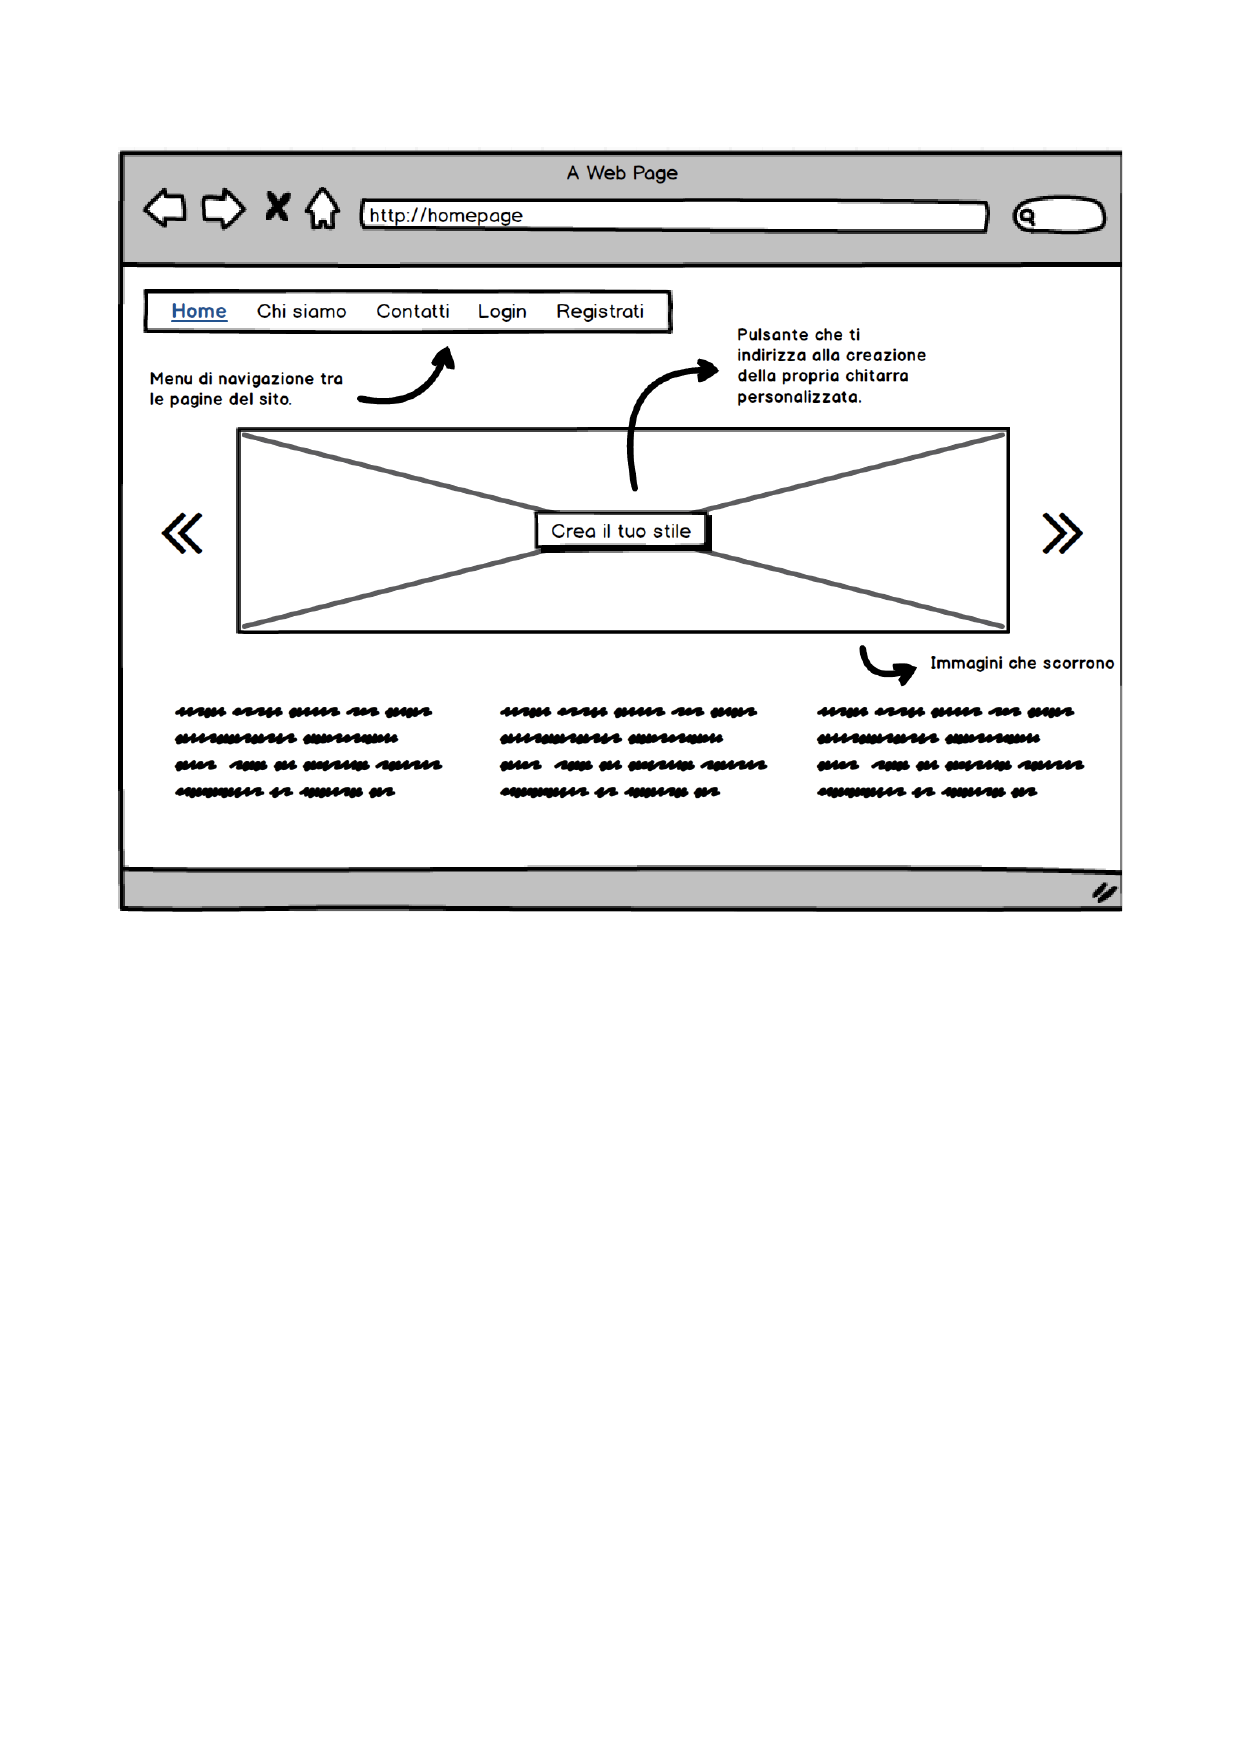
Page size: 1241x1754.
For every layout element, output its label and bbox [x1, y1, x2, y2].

picture [118, 147, 1123, 912]
